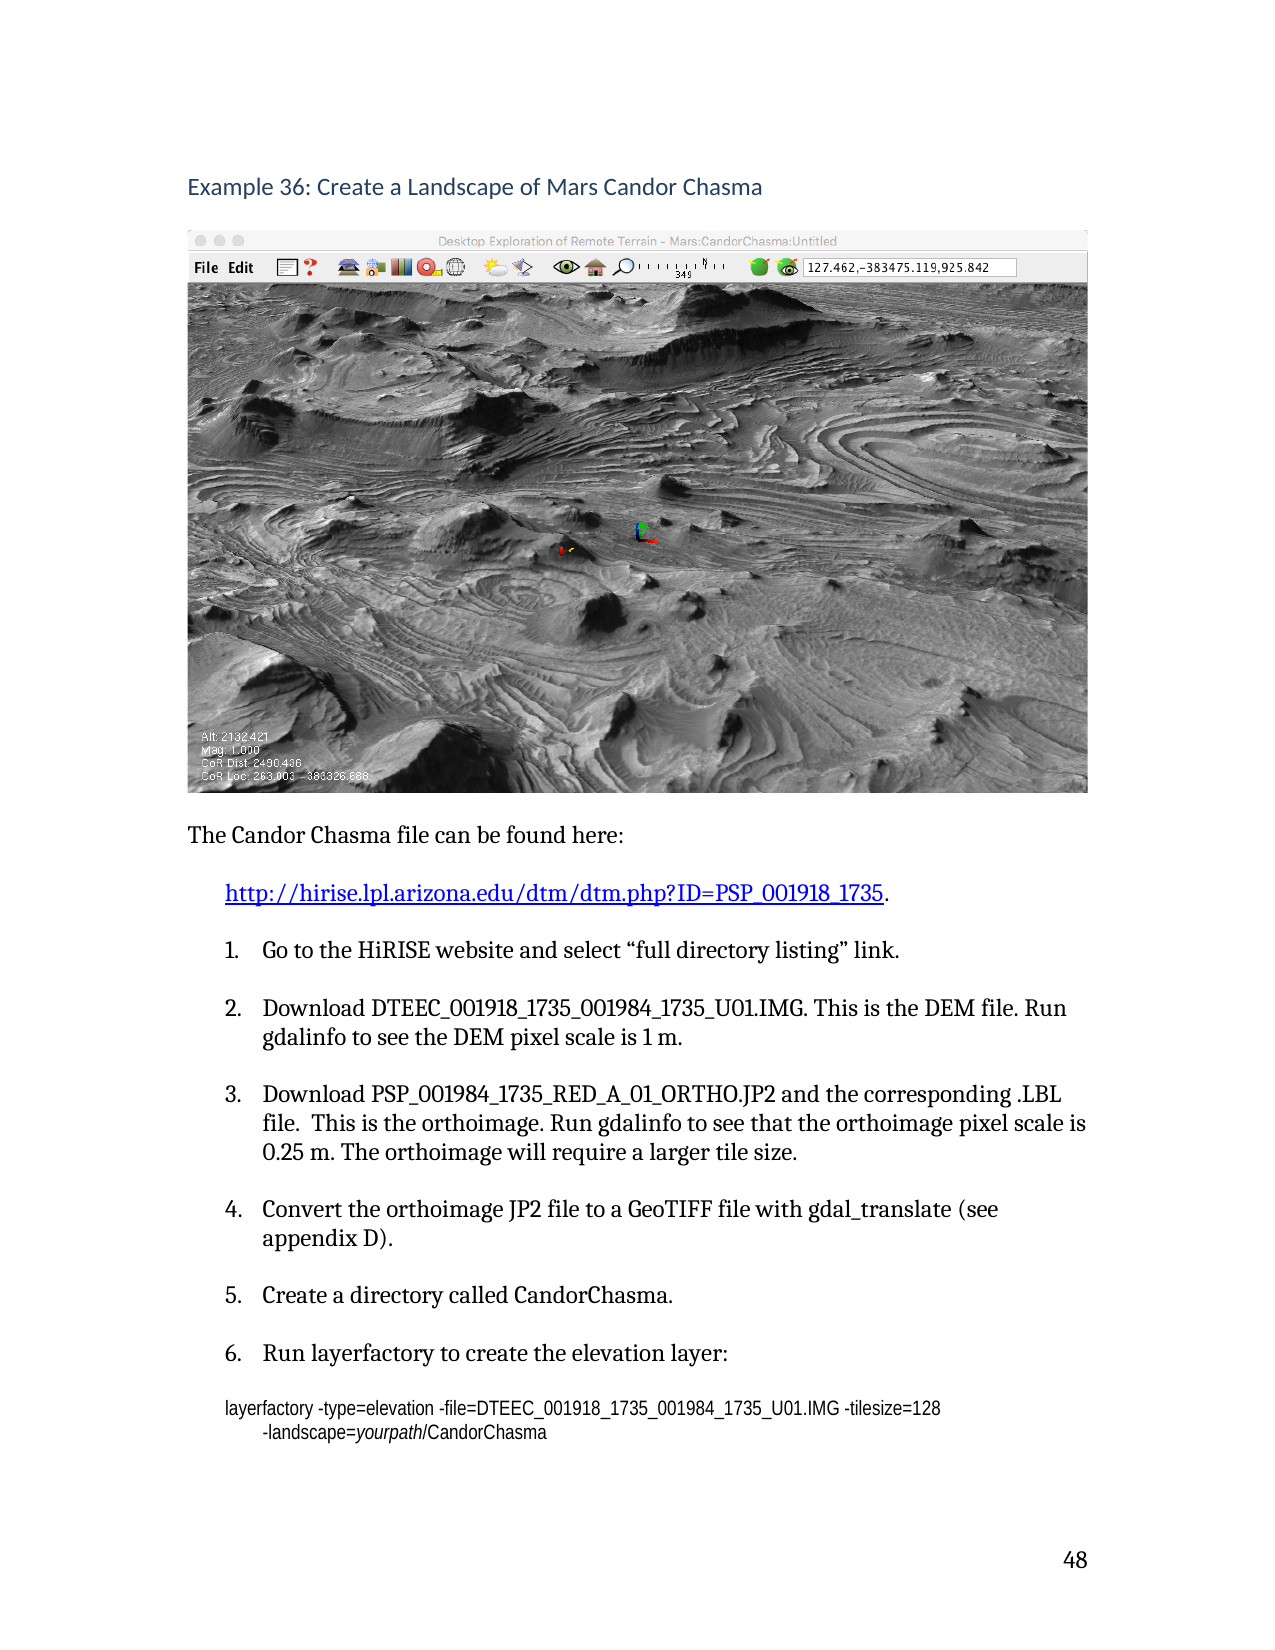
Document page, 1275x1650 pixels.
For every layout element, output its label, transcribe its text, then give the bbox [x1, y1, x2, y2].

text layerfactory -type=elevation -file=DTEEC_001918_1735_001984_1735_U01.IMG -tilesize=128 [225, 1396, 1087, 1420]
subtitle Example 36: Create a Landscape of Mars Candor Chasma [187, 171, 1087, 201]
list Create a directory called CandorChasma. [225, 1281, 1087, 1310]
list Go to the HiRISE website and select “full directory listing” link. [225, 936, 1087, 965]
list Download PSP_001984_1735_RED_A_01_ORTHO.JP2 and the corresponding .LBL file. This is the orthoimage. Run gdalinfo to see that the orthoimage pixel scale is 0.25 m. The orthoimage will require a larger tile size. [225, 1080, 1087, 1166]
text The Candor Chasma file can be found here: [187, 821, 1087, 850]
text http://hirise.lpl.arizona.edu/dtm/dtm.php?ID=PSP_001918_1735. [225, 879, 1087, 908]
list Run layerfactory to create the elevation layer: [225, 1339, 1087, 1368]
list Download DTEEC_001918_1735_001984_1735_U01.IMG. This is the DEM file. Run gdalinfo to see the DEM pixel scale is 1 m. [225, 994, 1087, 1051]
list Convert the orthoimage JP2 file to a GeoTIFF file with gdal_translate (see appendix D). [225, 1195, 1087, 1253]
picture [187, 230, 1088, 793]
text -landscape=yourpath/CandorChasma [225, 1420, 1087, 1444]
